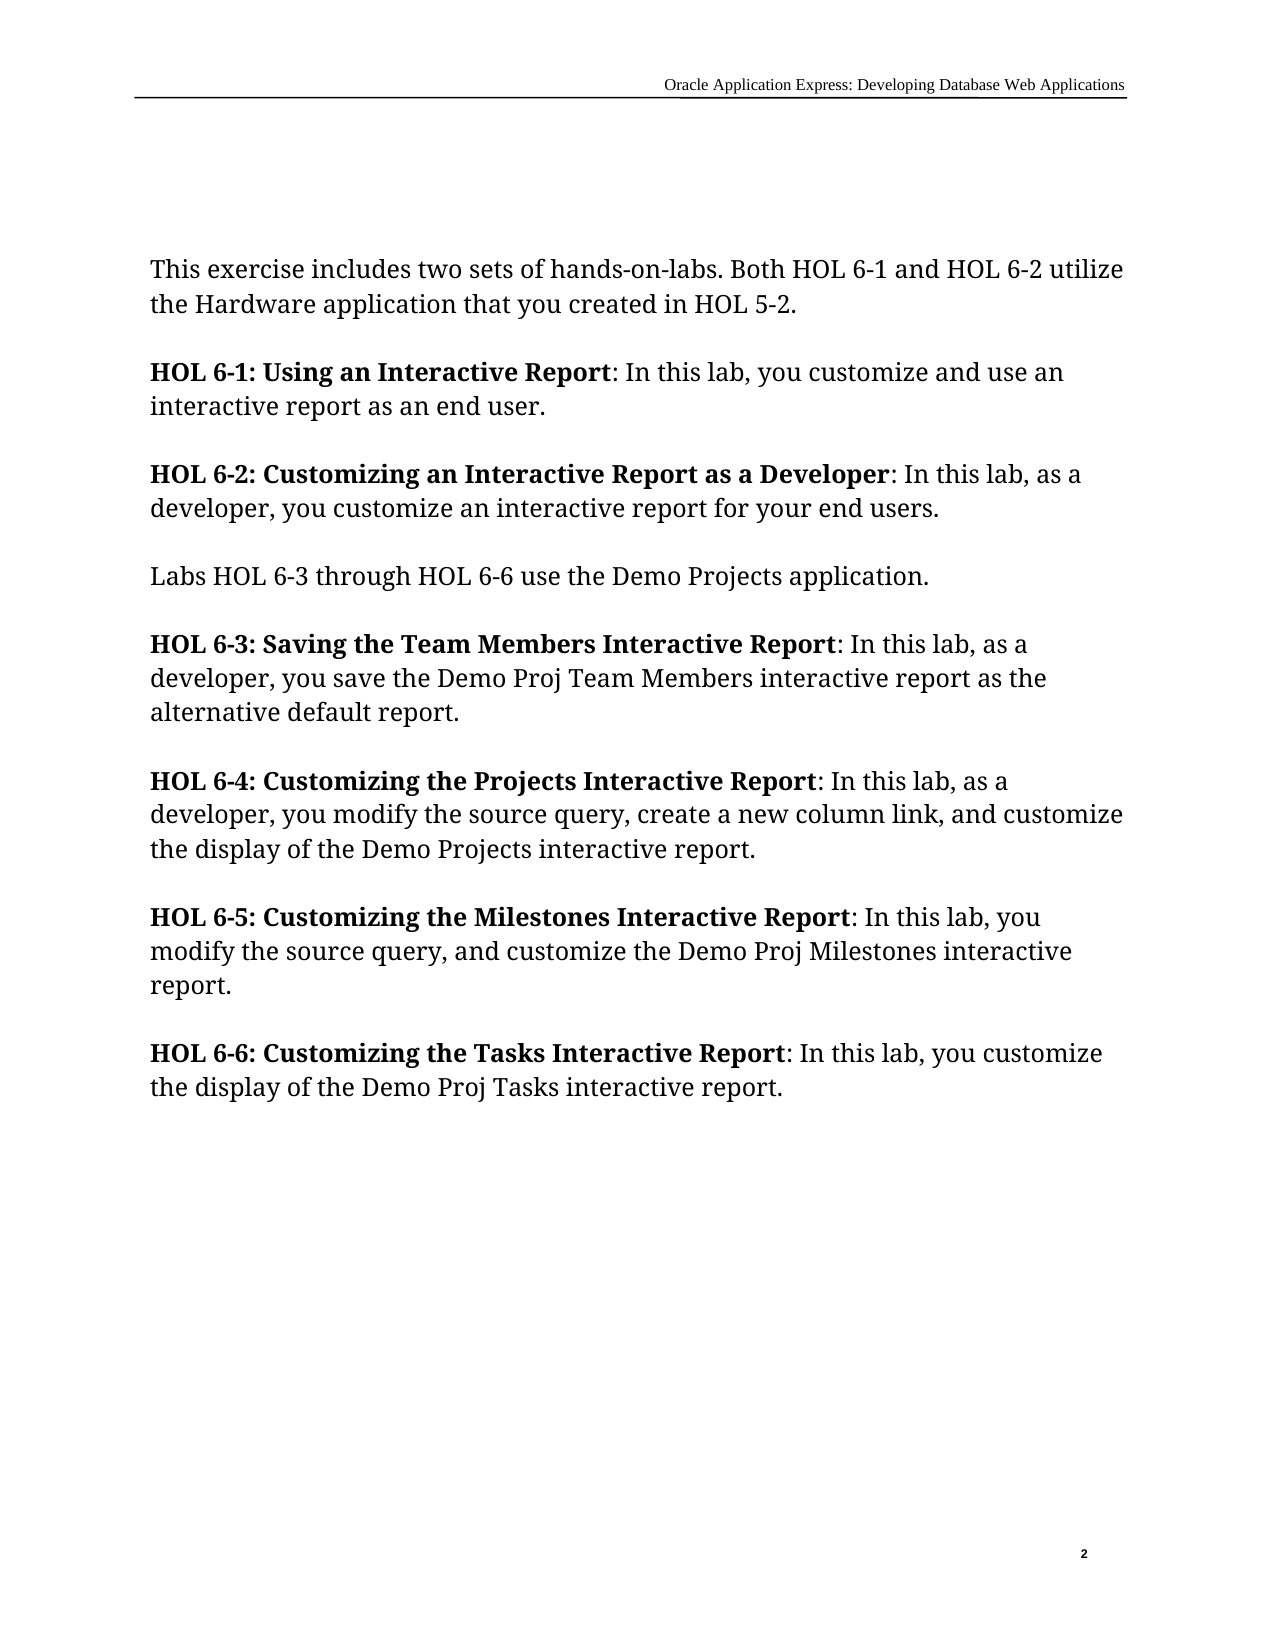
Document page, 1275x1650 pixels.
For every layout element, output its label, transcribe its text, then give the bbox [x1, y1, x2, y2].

text This exercise includes two sets of hands-on-labs. Both HOL 6-1 and HOL 6-2 utilize the Hardware application that you created in HOL 5-2. [150, 252, 1125, 354]
text Labs HOL 6-3 through HOL 6-6 use the Demo Projects application. [150, 559, 1125, 627]
text HOL 6-5: Customizing the Milestones Interactive Report: In this lab, you modify the source query, and customize the Demo Proj Milestones interactive report. [150, 899, 1125, 1036]
text HOL 6-4: Customizing the Projects Interactive Report: In this lab, as a developer, you modify the source query, create a new column link, and customize the display of the Demo Projects interactive report. [150, 763, 1125, 899]
text HOL 6-1: Using an Interactive Report: In this lab, you customize and use an interactive report as an end user. [150, 354, 1125, 457]
text HOL 6-2: Customizing an Interactive Report as a Developer: In this lab, as a developer, you customize an interactive report for your end users. [150, 457, 1125, 559]
text HOL 6-3: Saving the Team Members Interactive Report: In this lab, as a developer, you save the Demo Proj Team Members interactive report as the alternative default report. [150, 627, 1125, 763]
text HOL 6-6: Customizing the Tasks Interactive Report: In this lab, you customize the display of the Demo Proj Tasks interactive report. [150, 1036, 1125, 1104]
